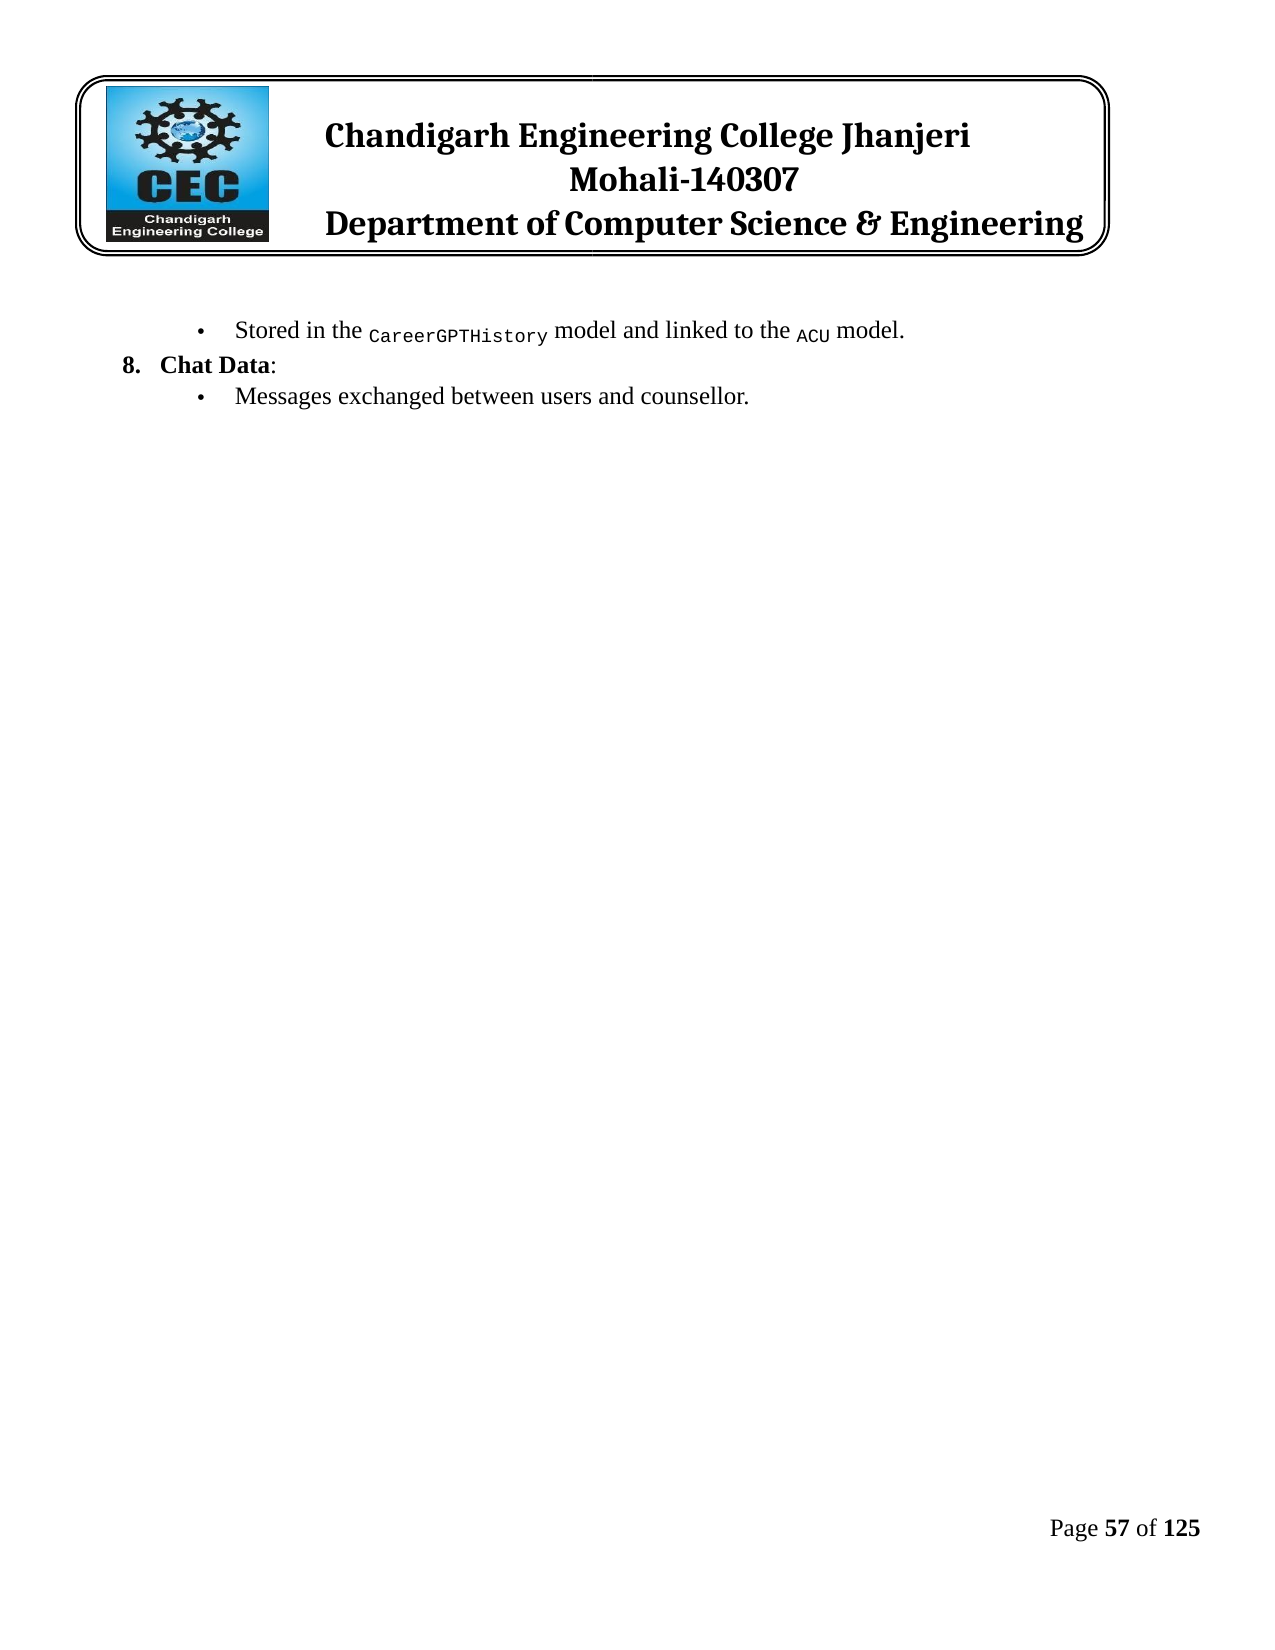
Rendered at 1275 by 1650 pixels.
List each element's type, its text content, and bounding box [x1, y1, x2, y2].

list Messages exchanged between users and counsellor. [197, 381, 1214, 409]
picture [106, 86, 269, 204]
list Stored in the CareerGPTHistory model and linked to the ACU model. [197, 312, 1214, 348]
list Chat Data: [122, 351, 1215, 379]
picture [106, 209, 269, 242]
